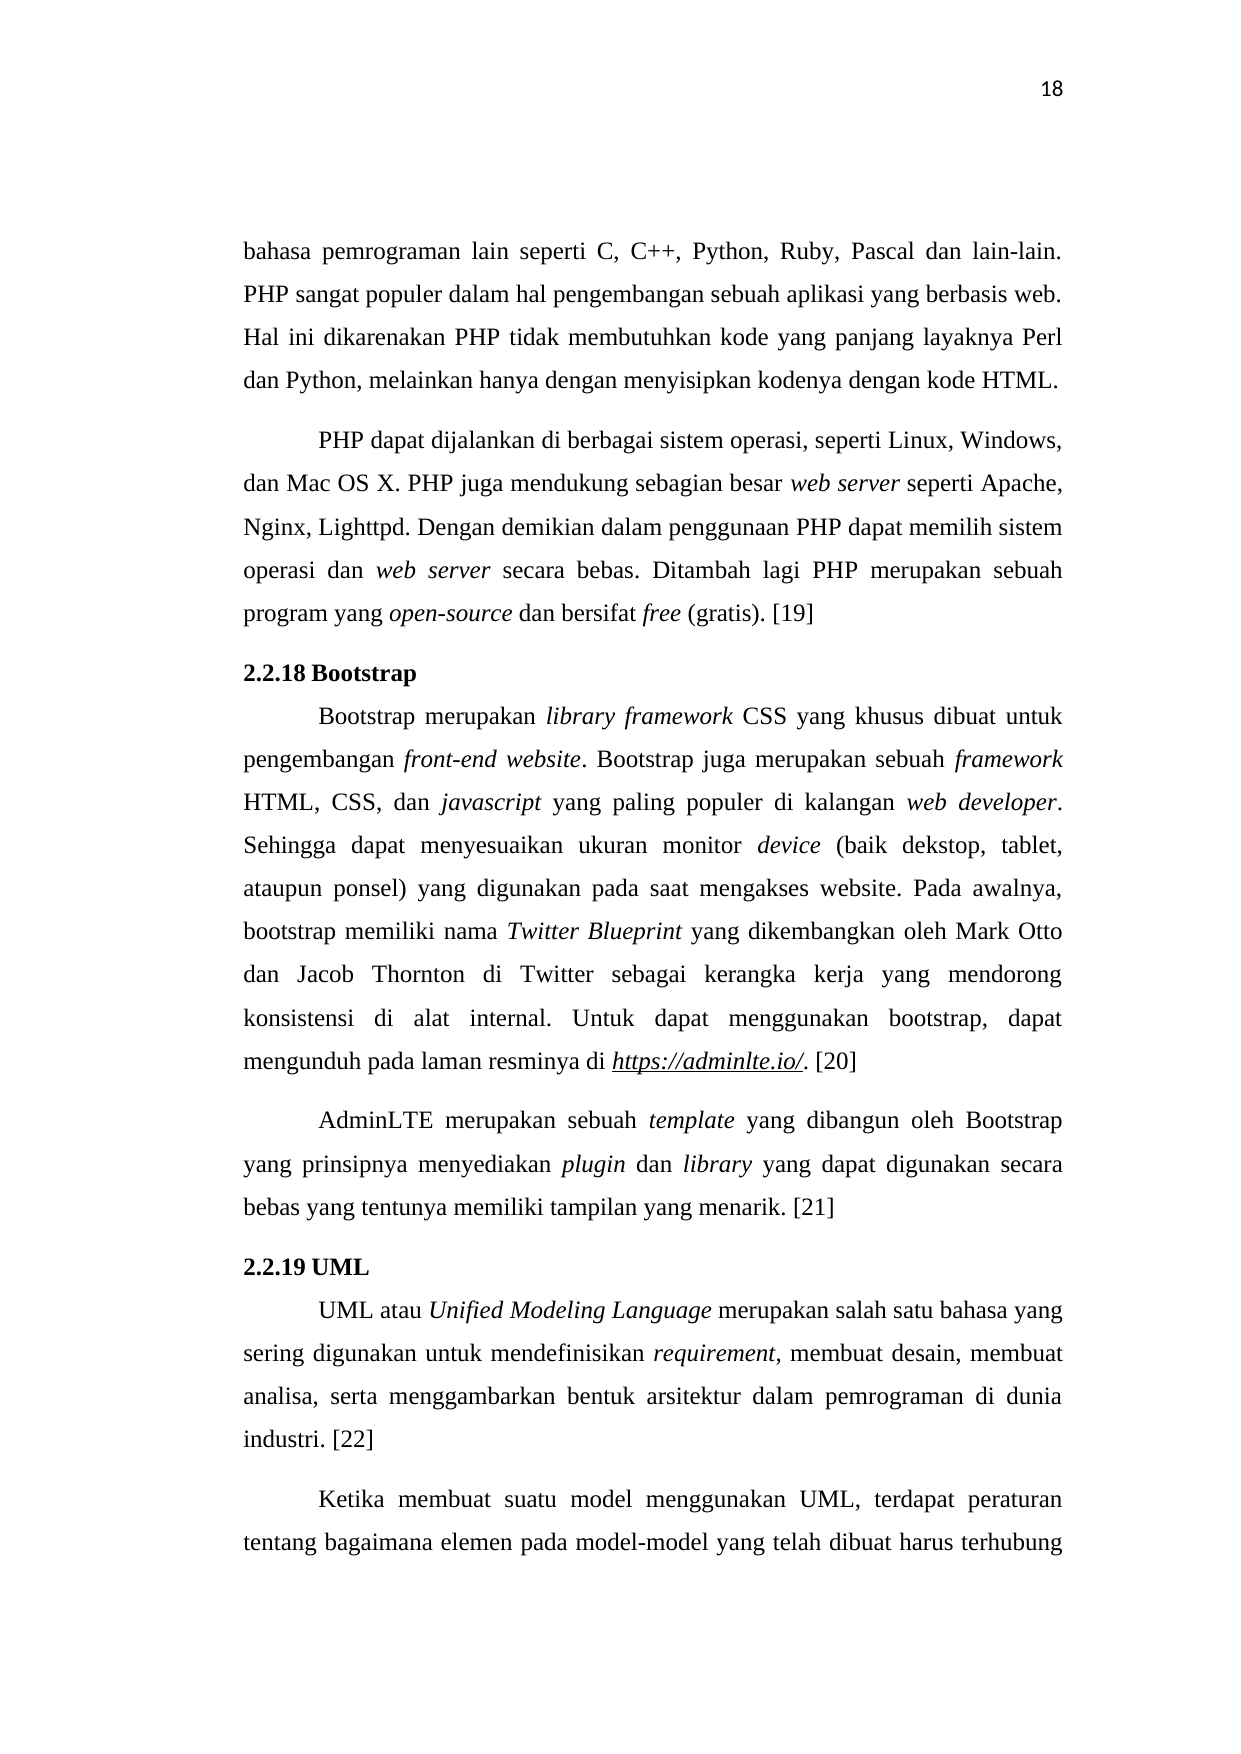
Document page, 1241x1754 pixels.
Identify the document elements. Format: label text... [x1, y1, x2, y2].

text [243, 1484, 1063, 1556]
subtitle UML [243, 1252, 1063, 1280]
subtitle Bootstrap [243, 658, 1063, 686]
text PHP dapat dijalankan di berbagai sistem operasi, seperti Linux, Windows, dan Mac OS X. PHP juga mendukung sebagian besar web server seperti Apache, Nginx, Lighttpd. Dengan demikian dalam penggunaan PHP dapat memilih sistem operasi dan web server secara bebas. Ditambah lagi PHP merupakan sebuah program yang open-source dan bersifat free (gratis). [19] [243, 425, 1063, 627]
text AdminLTE merupakan sebuah template yang dibangun oleh Bootstrap yang prinsipnya menyediakan plugin dan library yang dapat digunakan secara bebas yang tentunya memiliki tampilan yang menarik. [21] [243, 1106, 1063, 1221]
text Bootstrap merupakan library framework CSS yang khusus dibuat untuk pengembangan front-end website. Bootstrap juga merupakan sebuah framework HTML, CSS, dan javascript yang paling populer di kalangan web developer. Sehingga dapat menyesuaikan ukuran monitor device (baik dekstop, tablet, ataupun ponsel) yang digunakan pada saat mengakses website. Pada awalnya, bootstrap memiliki nama Twitter Blueprint yang dikembangkan oleh Mark Otto dan Jacob Thornton di Twitter sebagai kerangka kerja yang mendorong konsistensi di alat internal. Untuk dapat menggunakan bootstrap, dapat mengunduh pada laman resminya di https://adminlte.io/. [20] [243, 701, 1063, 1074]
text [243, 236, 1063, 394]
text UML atau Unified Modeling Language merupakan salah satu bahasa yang sering digunakan untuk mendefinisikan requirement, membuat desain, membuat analisa, serta menggambarkan bentuk arsitektur dalam pemrograman di dunia industri. [22] [243, 1295, 1063, 1453]
